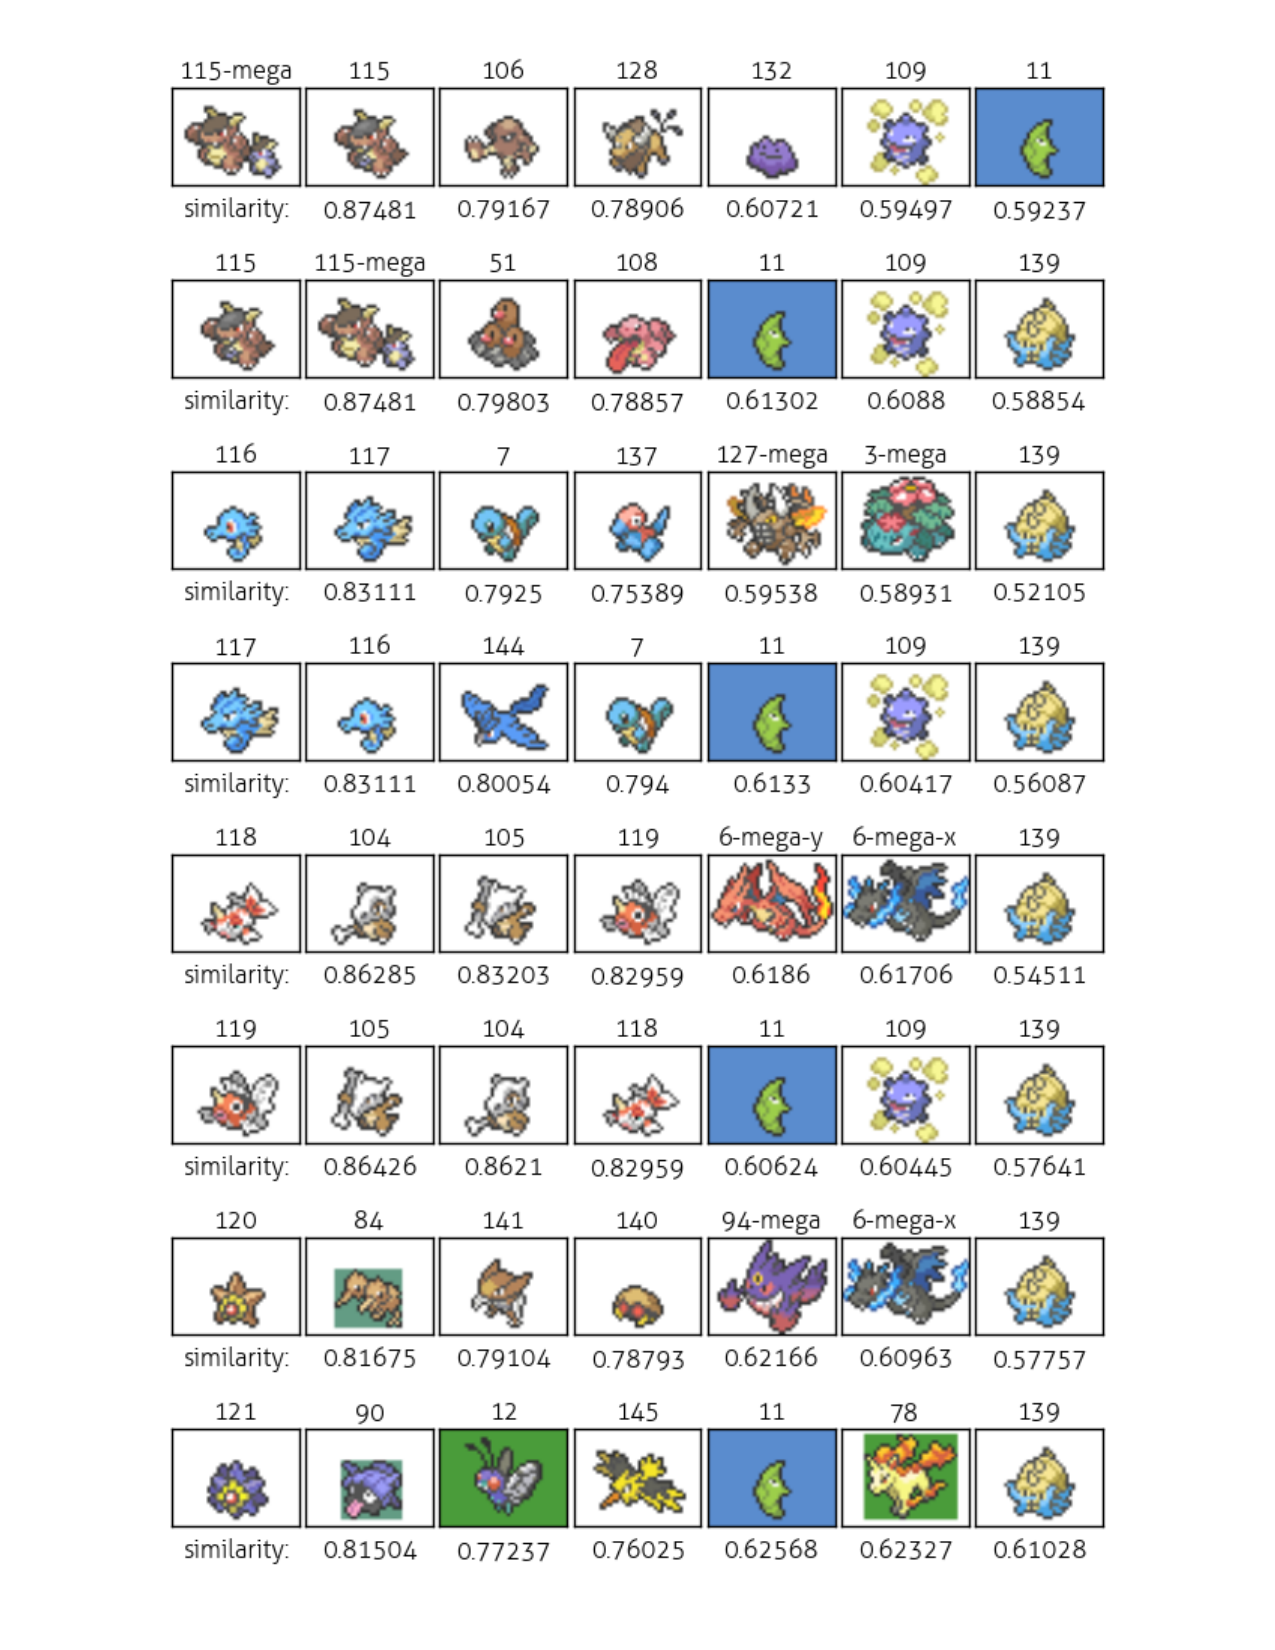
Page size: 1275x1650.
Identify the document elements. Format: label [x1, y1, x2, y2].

picture [157, 45, 1118, 1578]
